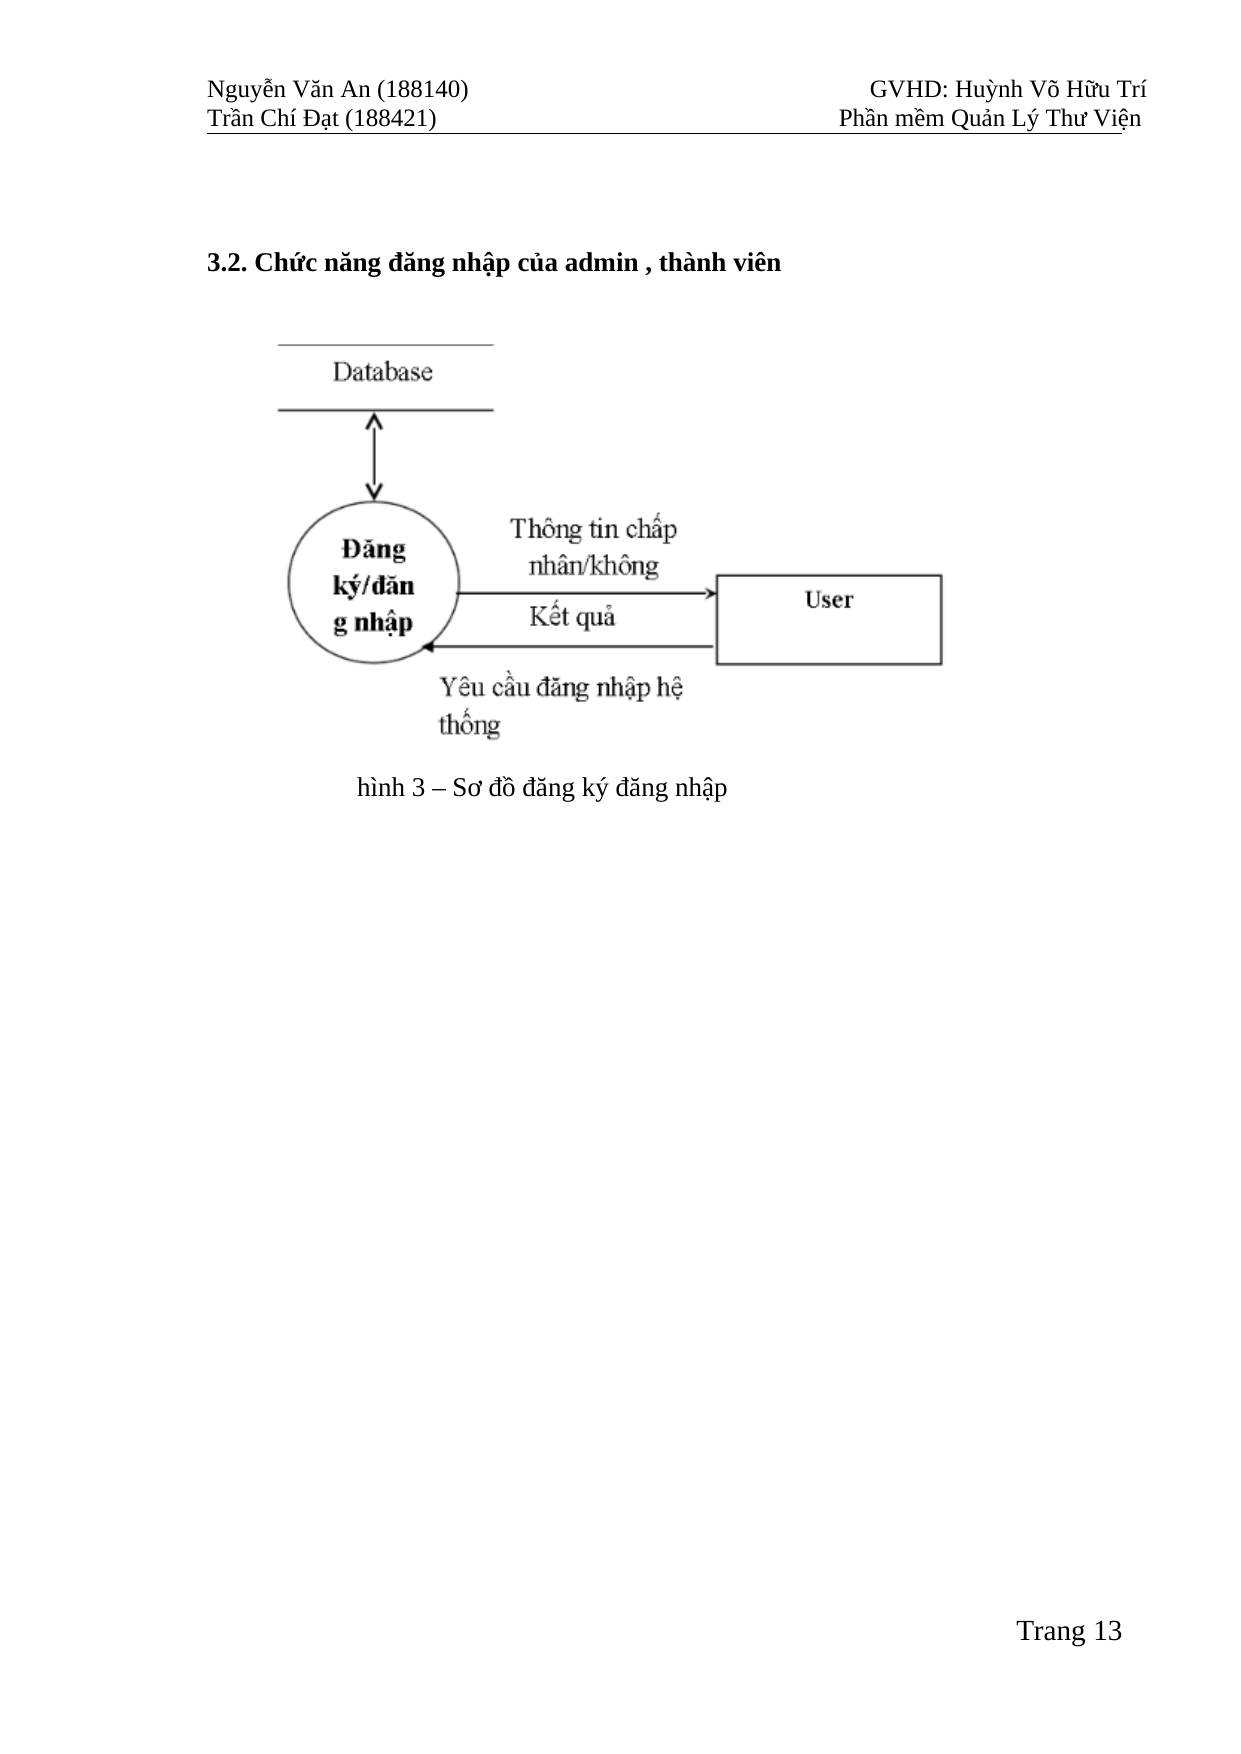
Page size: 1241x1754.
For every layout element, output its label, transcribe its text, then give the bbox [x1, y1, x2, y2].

text hình 3 – Sơ đồ đăng ký đăng nhập [207, 771, 1122, 802]
picture [206, 294, 1004, 754]
subtitle 3.2. Chức năng đăng nhập của admin , thành viên [207, 246, 1122, 277]
